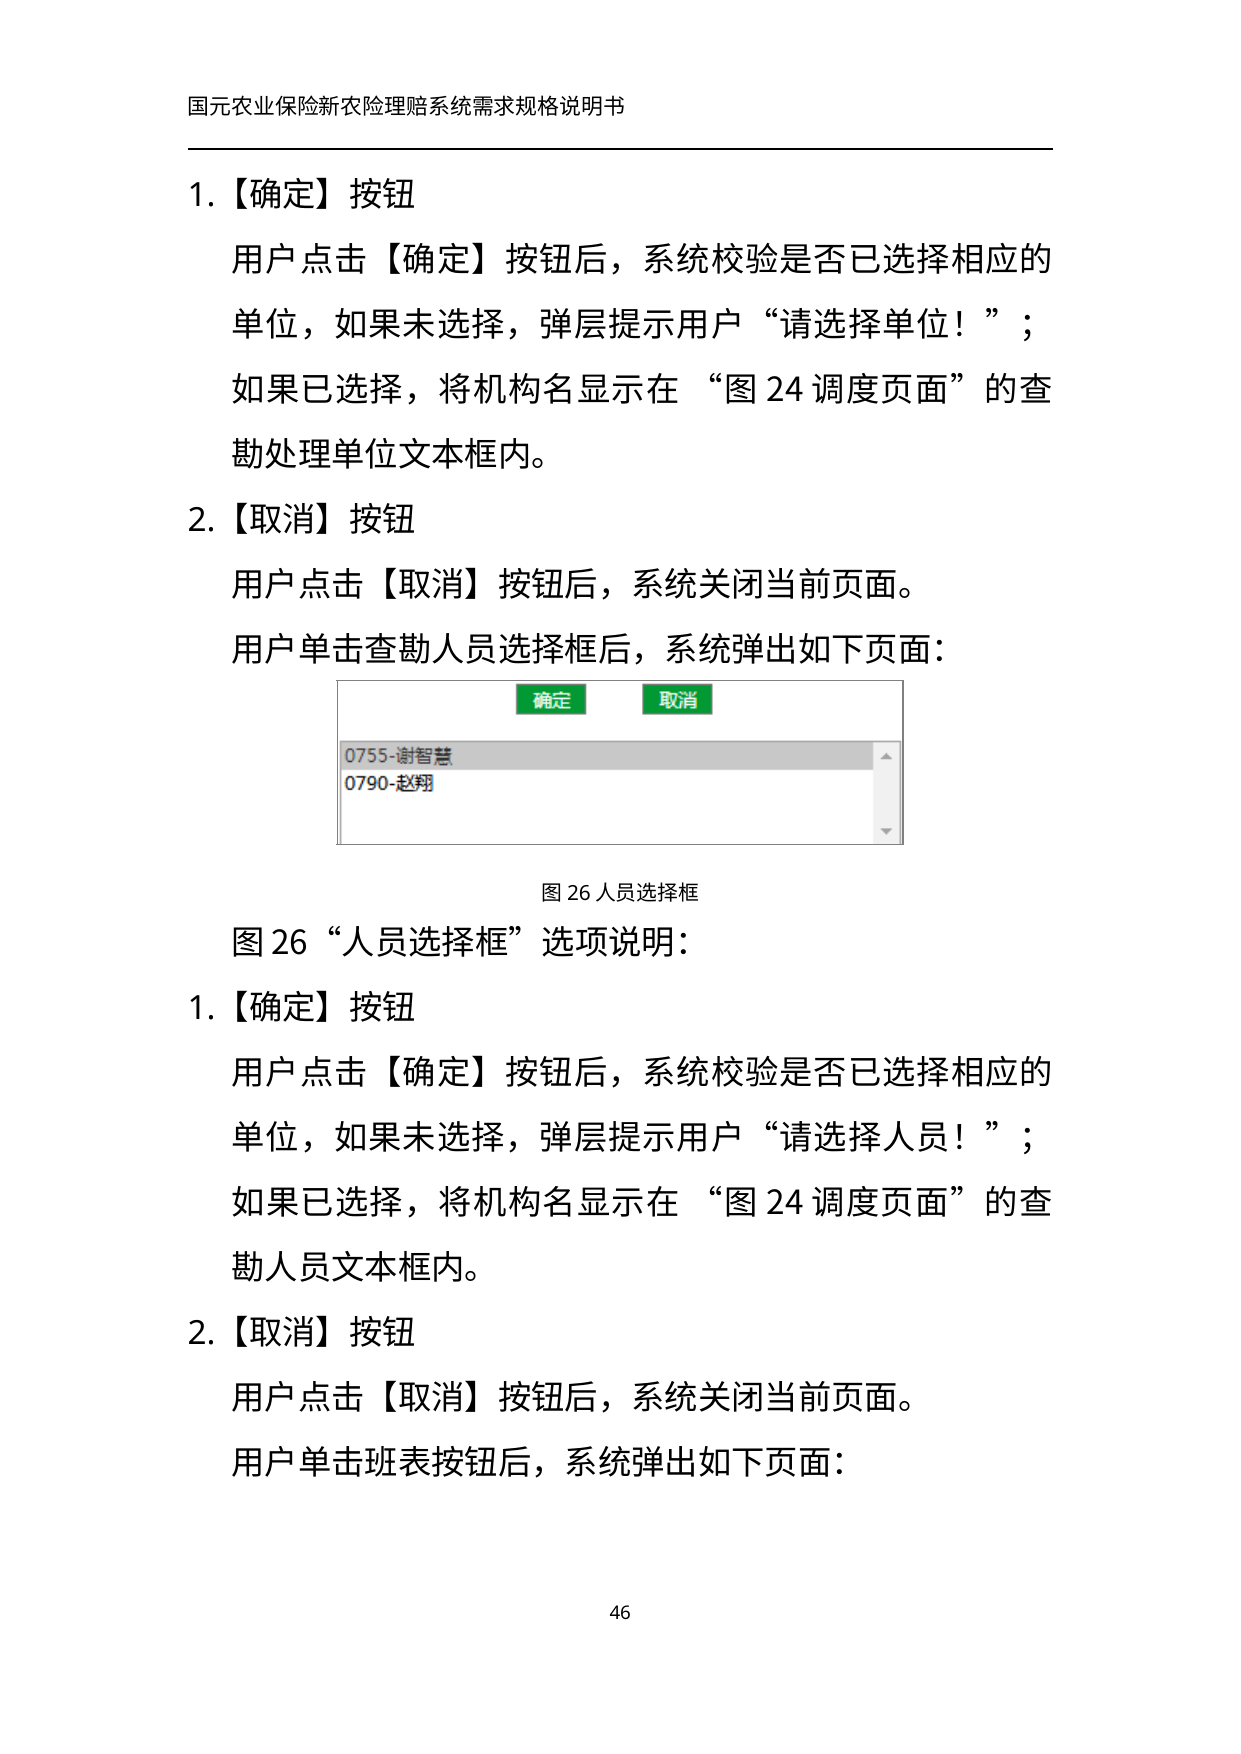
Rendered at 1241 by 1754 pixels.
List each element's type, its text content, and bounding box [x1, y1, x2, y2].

text 图 26人员选择框 [187, 875, 1053, 907]
text 用户点击【确定】按钮后，系统校验是否已选择相应的单位，如果未选择，弹层提示用户“请选择人员！”；如果已选择，将机构名显示在 “图24调度页面”的查勘人员文本框内。 [231, 1037, 1053, 1297]
text 用户单击班表按钮后，系统弹出如下页面： [231, 1427, 1053, 1492]
text 用户点击【取消】按钮后，系统关闭当前页面。 [231, 550, 1053, 615]
text 2.【取消】按钮 [187, 1297, 1053, 1362]
text 2.【取消】按钮 [187, 485, 1053, 550]
text 图26“人员选择框”选项说明： [231, 907, 1053, 972]
picture [338, 681, 902, 844]
text 1.【确定】按钮 [187, 972, 1053, 1037]
text 用户单击查勘人员选择框后，系统弹出如下页面： [231, 615, 1053, 680]
text 用户点击【确定】按钮后，系统校验是否已选择相应的单位，如果未选择，弹层提示用户“请选择单位！”；如果已选择，将机构名显示在 “图24调度页面”的查勘处理单位文本框内。 [231, 225, 1053, 485]
text 用户点击【取消】按钮后，系统关闭当前页面。 [231, 1362, 1053, 1427]
text 1.【确定】按钮 [187, 160, 1053, 225]
